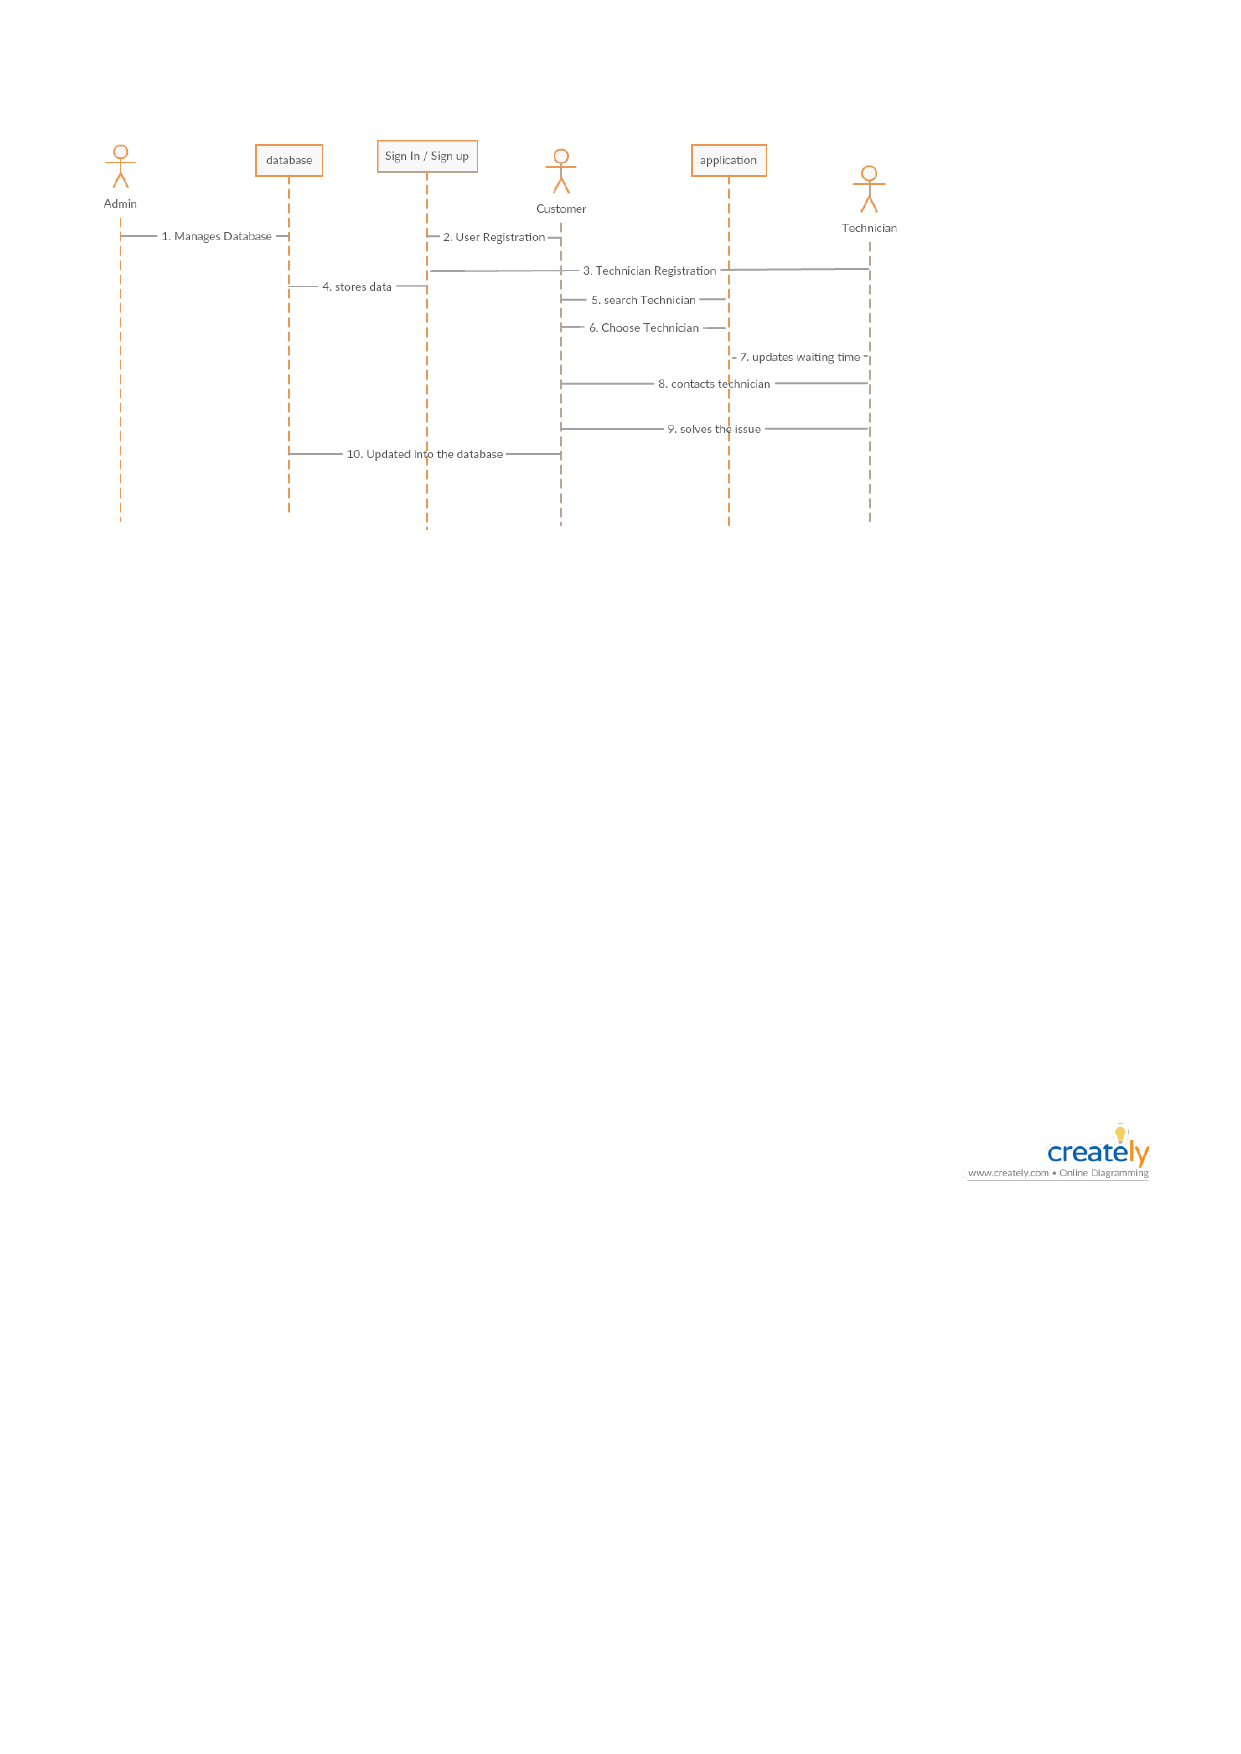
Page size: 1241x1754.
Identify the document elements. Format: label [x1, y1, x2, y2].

picture [79, 131, 1160, 1186]
